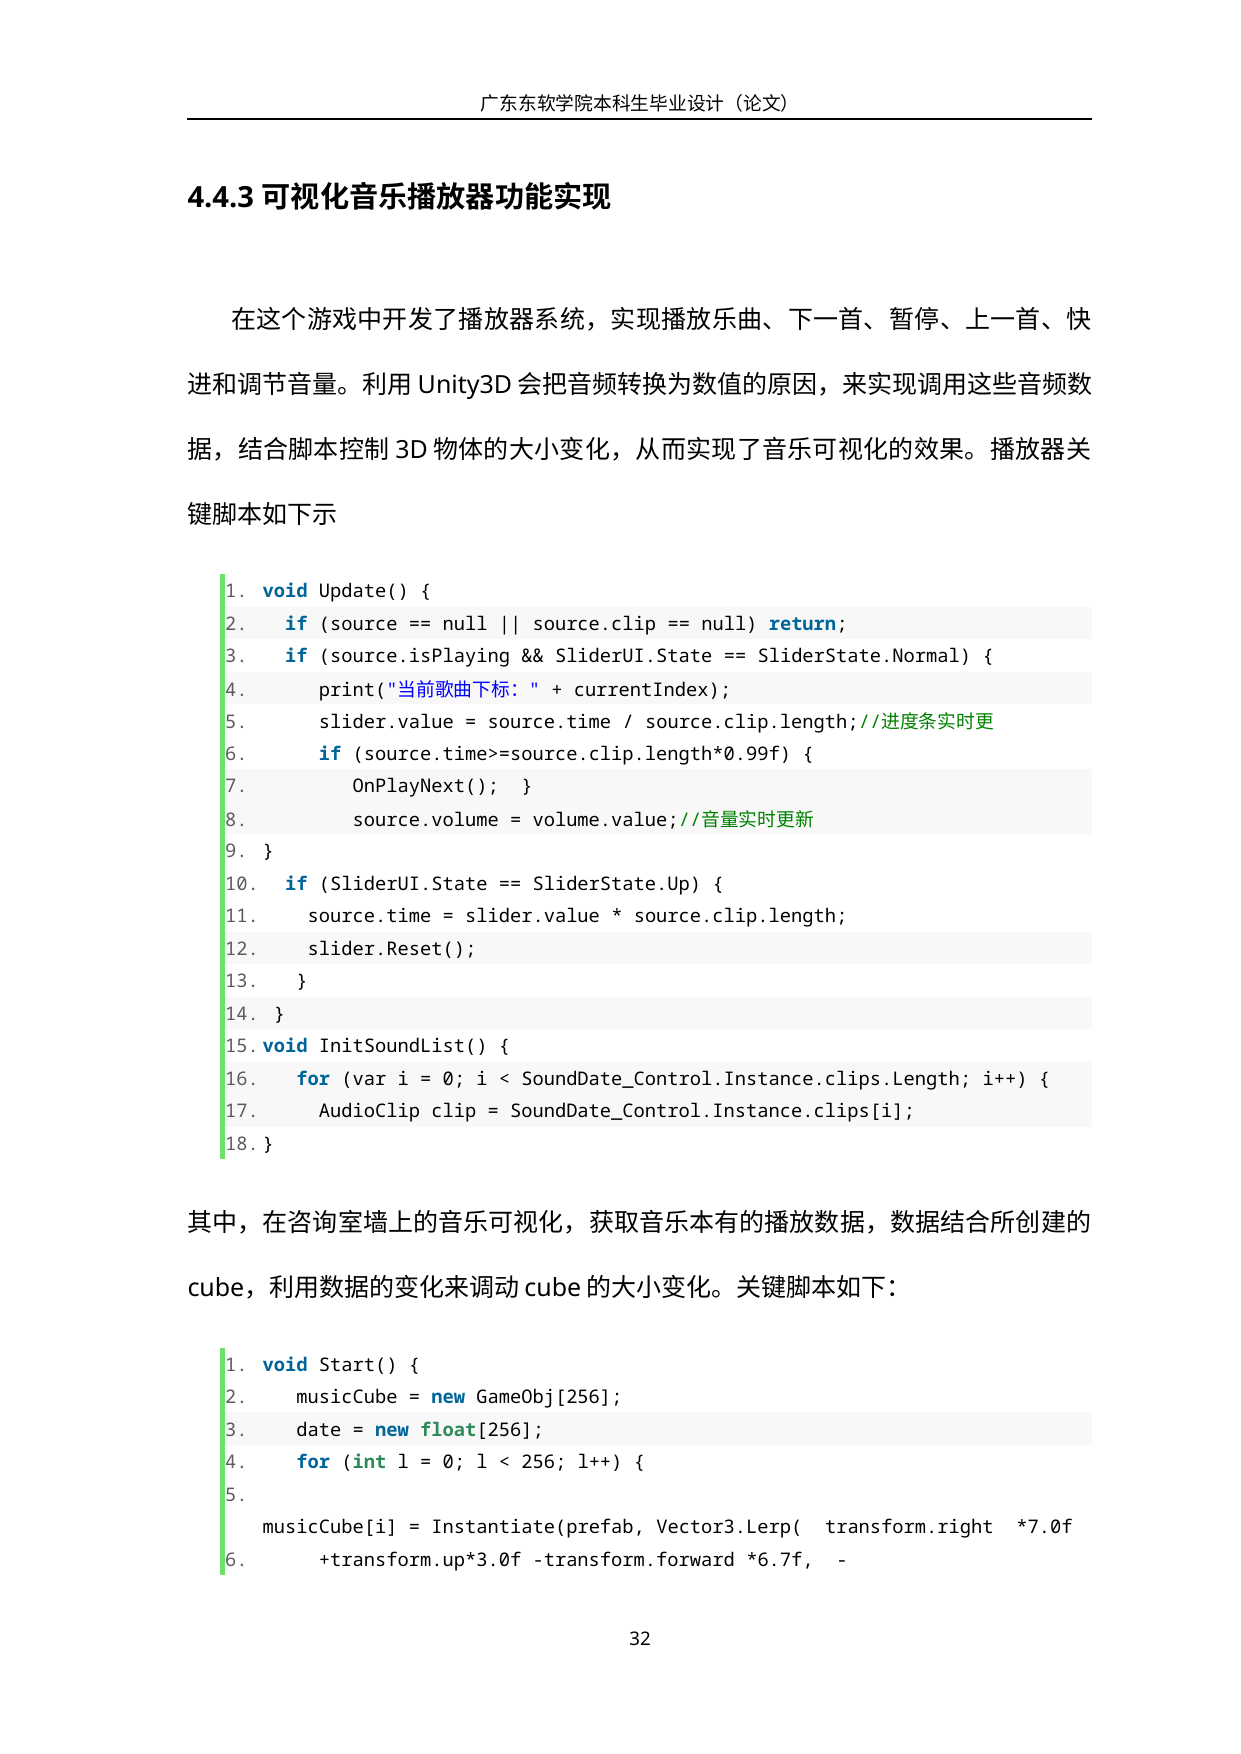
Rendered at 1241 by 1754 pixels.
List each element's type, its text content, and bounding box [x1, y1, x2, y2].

list OnPlayNext(); } [225, 769, 1092, 802]
list void InitSoundList() { [225, 1029, 1092, 1062]
list if (source == null || source.clip == null) return; [225, 607, 1092, 639]
list if (SliderUI.State == SliderState.Up) { [225, 867, 1092, 899]
list } [225, 834, 1092, 867]
list source.volume = volume.value;//音量实时更新 [225, 802, 1092, 834]
list } [225, 1127, 1092, 1159]
list for (var i = 0; i < SoundDate_Control.Instance.clips.Length; i++) { [225, 1062, 1092, 1094]
list for (int l = 0; l < 256; l++) { [225, 1445, 1092, 1477]
list +transform.up*3.0f -transform.forward *6.7f, - [225, 1542, 1092, 1575]
list source.time = slider.value * source.clip.length; [225, 899, 1092, 932]
list void Start() { [220, 1347, 1092, 1380]
list } [225, 997, 1092, 1029]
list slider.Reset(); [225, 932, 1092, 964]
list if (source.time>=source.clip.length*0.99f) { [225, 737, 1092, 769]
list } [225, 964, 1092, 997]
list slider.value = source.time / source.clip.length;//进度条实时更 [225, 704, 1092, 737]
list musicCube[i] = Instantiate(prefab, Vector3.Lerp( transform.right *7.0f [225, 1477, 1092, 1542]
subtitle 4.4.3 可视化音乐播放器功能实现 [187, 162, 1092, 227]
list if (source.isPlaying && SliderUI.State == SliderState.Normal) { [225, 639, 1092, 672]
text 在这个游戏中开发了播放器系统，实现播放乐曲、下一首、暂停、上一首、快进和调节音量。利用Unity3D会把音频转换为数值的原因，来实现调用这些音频数据，结合脚本控制3D物体的大小变化，从而实现了音乐可视化的效果。播放器关键脚本如下示 [187, 285, 1092, 545]
list musicCube = new GameObj[256]; [225, 1380, 1092, 1412]
list void Update() { [225, 574, 1092, 607]
list date = new float[256]; [225, 1412, 1092, 1445]
list AudioClip clip = SoundDate_Control.Instance.clips[i]; [225, 1094, 1092, 1127]
text 其中，在咨询室墙上的音乐可视化，获取音乐本有的播放数据，数据结合所创建的cube，利用数据的变化来调动cube的大小变化。关键脚本如下： [187, 1188, 1092, 1318]
list print("当前歌曲下标：" + currentIndex); [225, 672, 1092, 704]
